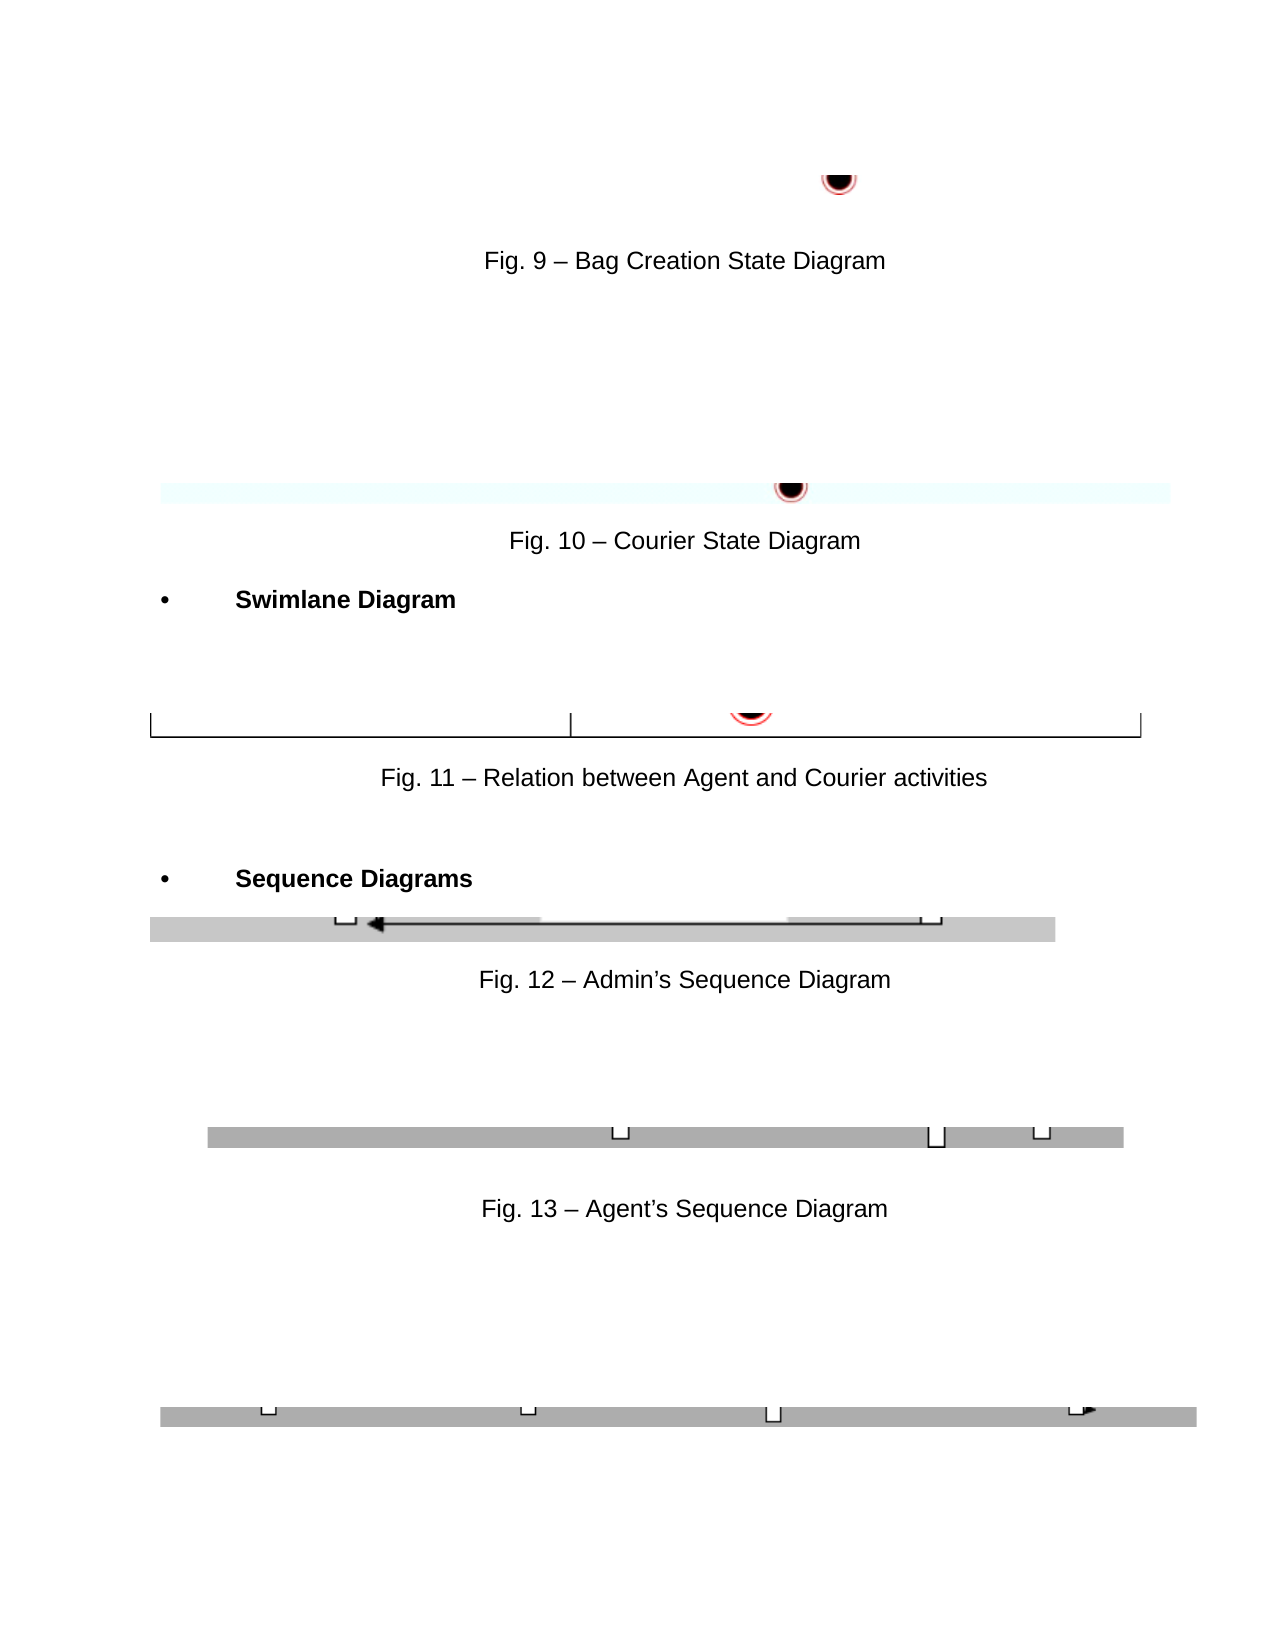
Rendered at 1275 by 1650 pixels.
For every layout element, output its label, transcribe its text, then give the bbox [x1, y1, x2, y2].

list Sequence Diagrams [160, 868, 1125, 893]
text Fig. 9 – Bag Creation State Diagram [484, 249, 1125, 274]
text Fig. 12 – Admin’s Sequence Diagram [478, 968, 1125, 993]
text Fig. 13 – Agent’s Sequence Diagram [481, 1198, 1125, 1223]
text Fig. 10 – Courier State Diagram [509, 530, 1125, 555]
list Swimlane Diagram [160, 589, 1125, 614]
text Fig. 11 – Relation between Agent and Courier activities [380, 767, 1125, 792]
